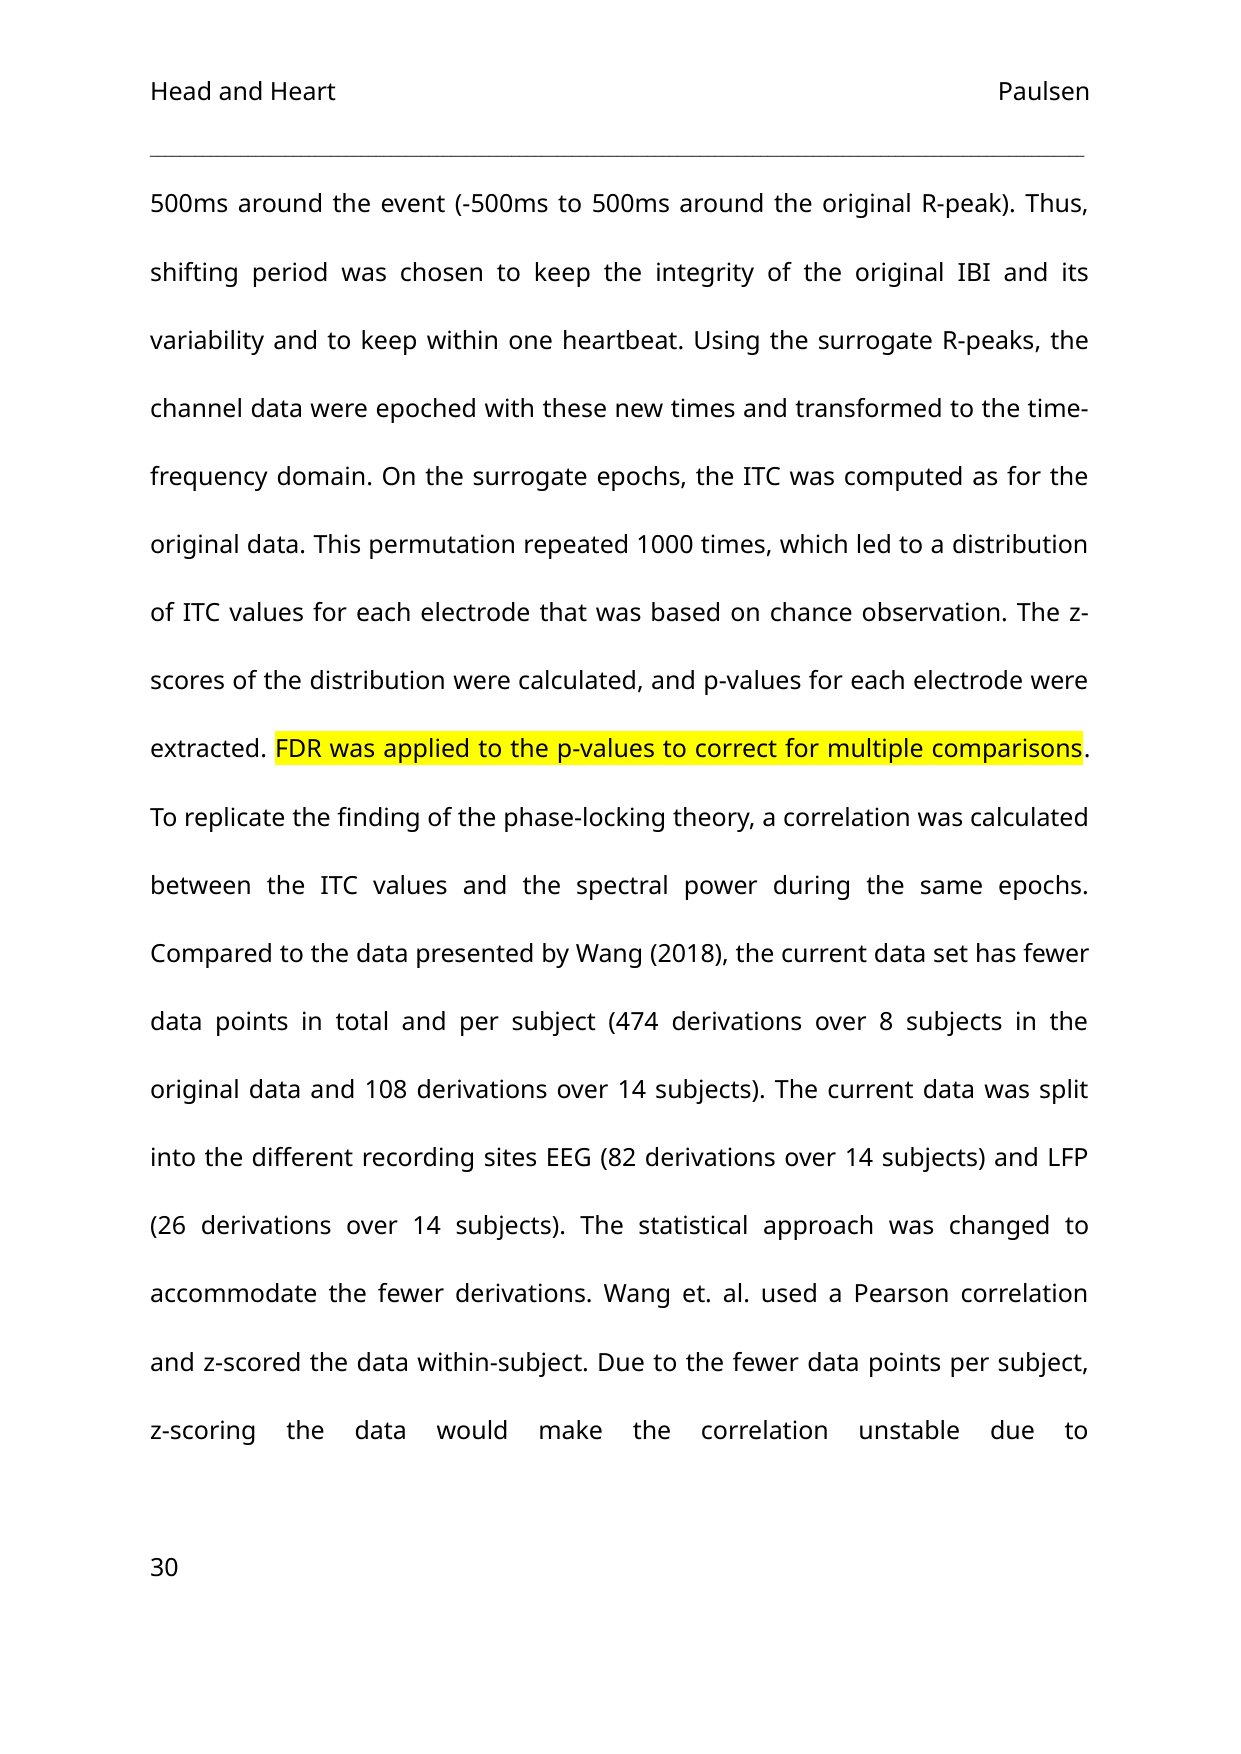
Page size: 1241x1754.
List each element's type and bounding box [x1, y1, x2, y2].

text [150, 186, 1090, 1446]
